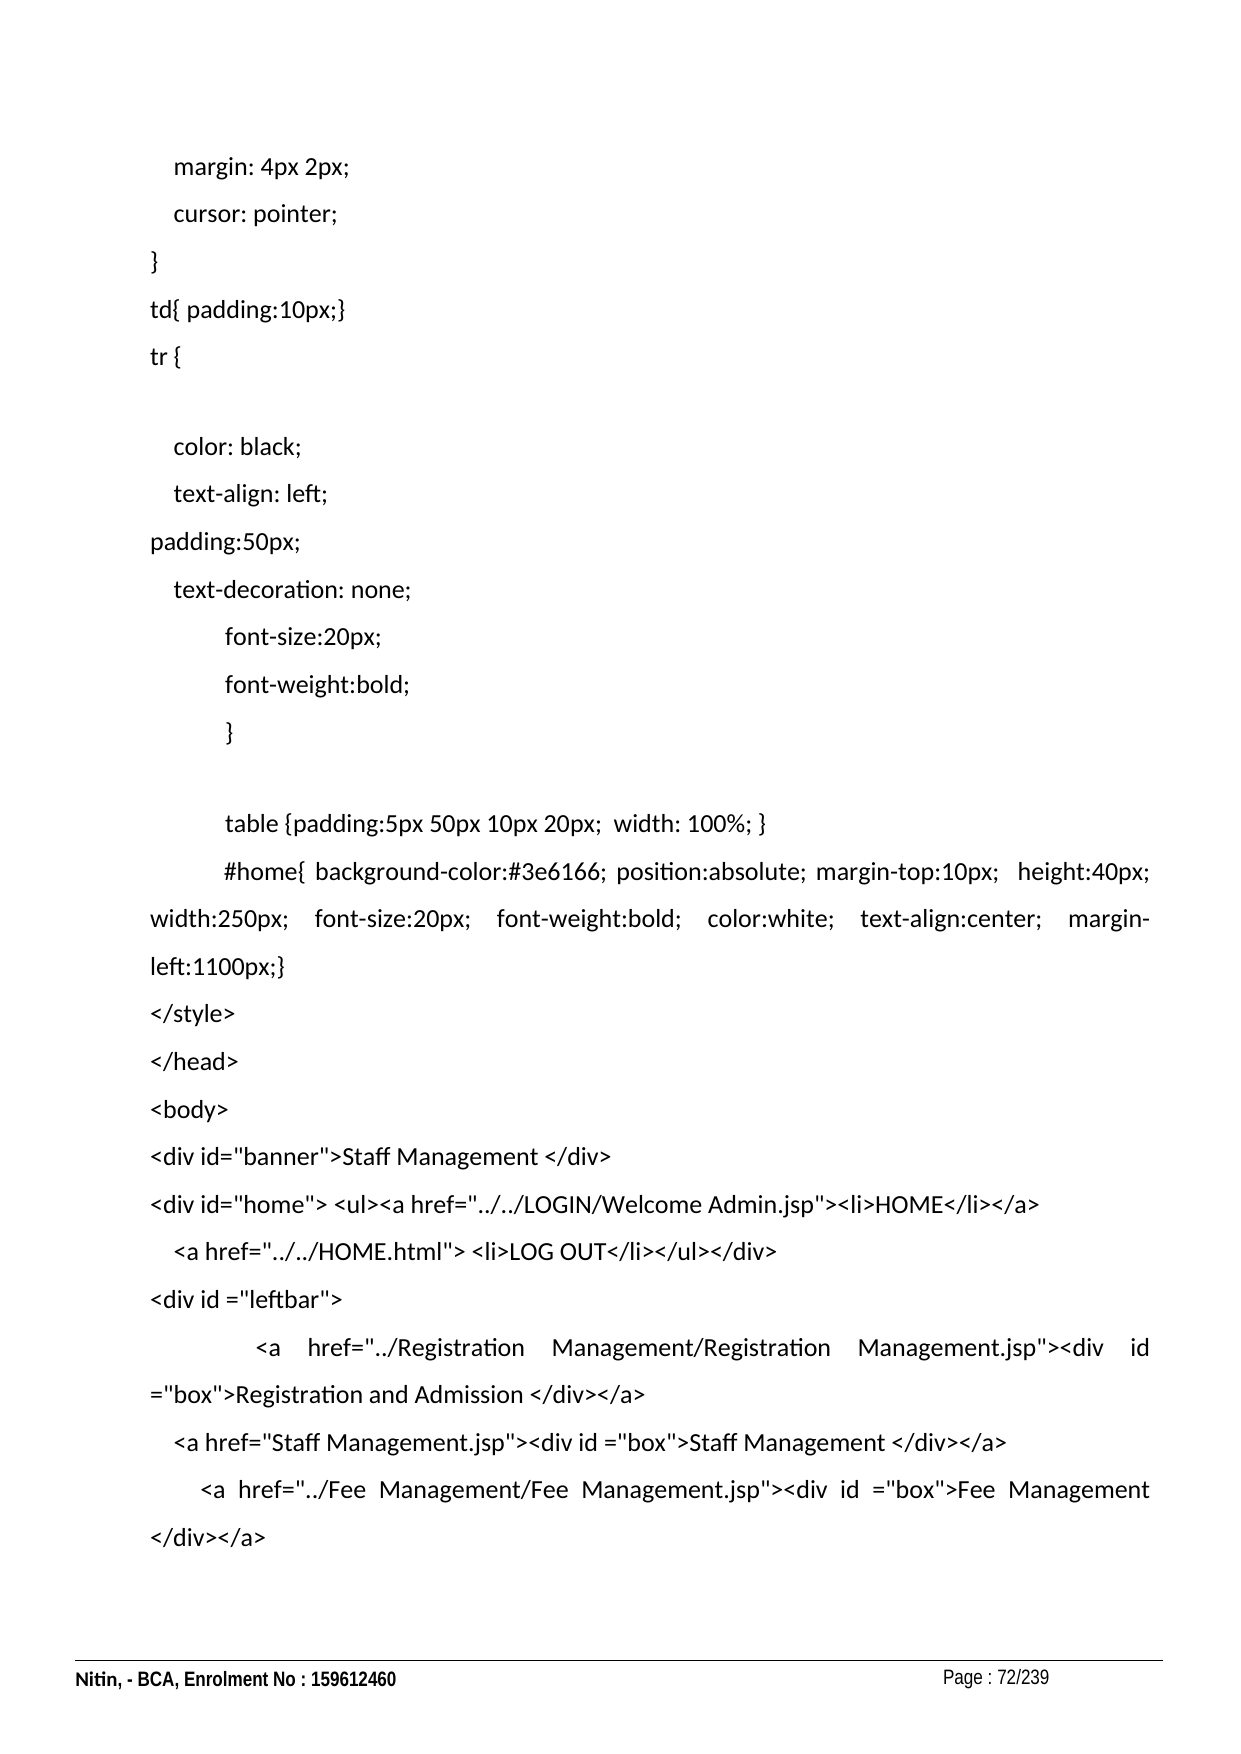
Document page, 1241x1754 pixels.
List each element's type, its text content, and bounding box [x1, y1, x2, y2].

text padding:50px; [150, 525, 1152, 557]
text } [150, 245, 1152, 277]
text table {padding:5px 50px 10px 20px; width: 100%; } [150, 807, 1152, 839]
text font-weight:bold; [150, 668, 1152, 700]
text color: black; [150, 430, 1152, 462]
text cursor: pointer; [150, 198, 1152, 229]
text <a href="../Fee Management/Fee Management.jsp"><div id ="box">Fee Management </div></a> [150, 1473, 1152, 1553]
text <body> [150, 1093, 1152, 1124]
text <a href="../Registration Management/Registration Management.jsp"><div id ="box">Registration and Admission </div></a> [150, 1331, 1152, 1410]
text margin: 4px 2px; [150, 150, 1152, 182]
text text-align: left; [150, 478, 1152, 509]
text #home{ background-color:#3e6166; position:absolute; margin-top:10px; height:40px; width:250px; font-size:20px; font-weight:bold; color:white; text-align:center; margin-left:1100px;} [150, 855, 1152, 982]
text text-decoration: none; [150, 573, 1152, 604]
text </style> [150, 997, 1152, 1029]
text <a href="../../HOME.html"> <li>LOG OUT</li></ul></div> [150, 1236, 1152, 1267]
text </head> [150, 1045, 1152, 1077]
text <div id ="leftbar"> [150, 1283, 1152, 1315]
text td{ padding:10px;} [150, 293, 1152, 324]
text font-size:20px; [150, 620, 1152, 652]
text <a href="Staff Management.jsp"><div id ="box">Staff Management </div></a> [150, 1426, 1152, 1458]
text <div id="home"> <ul><a href="../../LOGIN/Welcome Admin.jsp"><li>HOME</li></a> [150, 1188, 1152, 1220]
text tr { [150, 340, 1152, 372]
text <div id="banner">Staff Management </div> [150, 1140, 1152, 1172]
text } [150, 716, 1152, 747]
